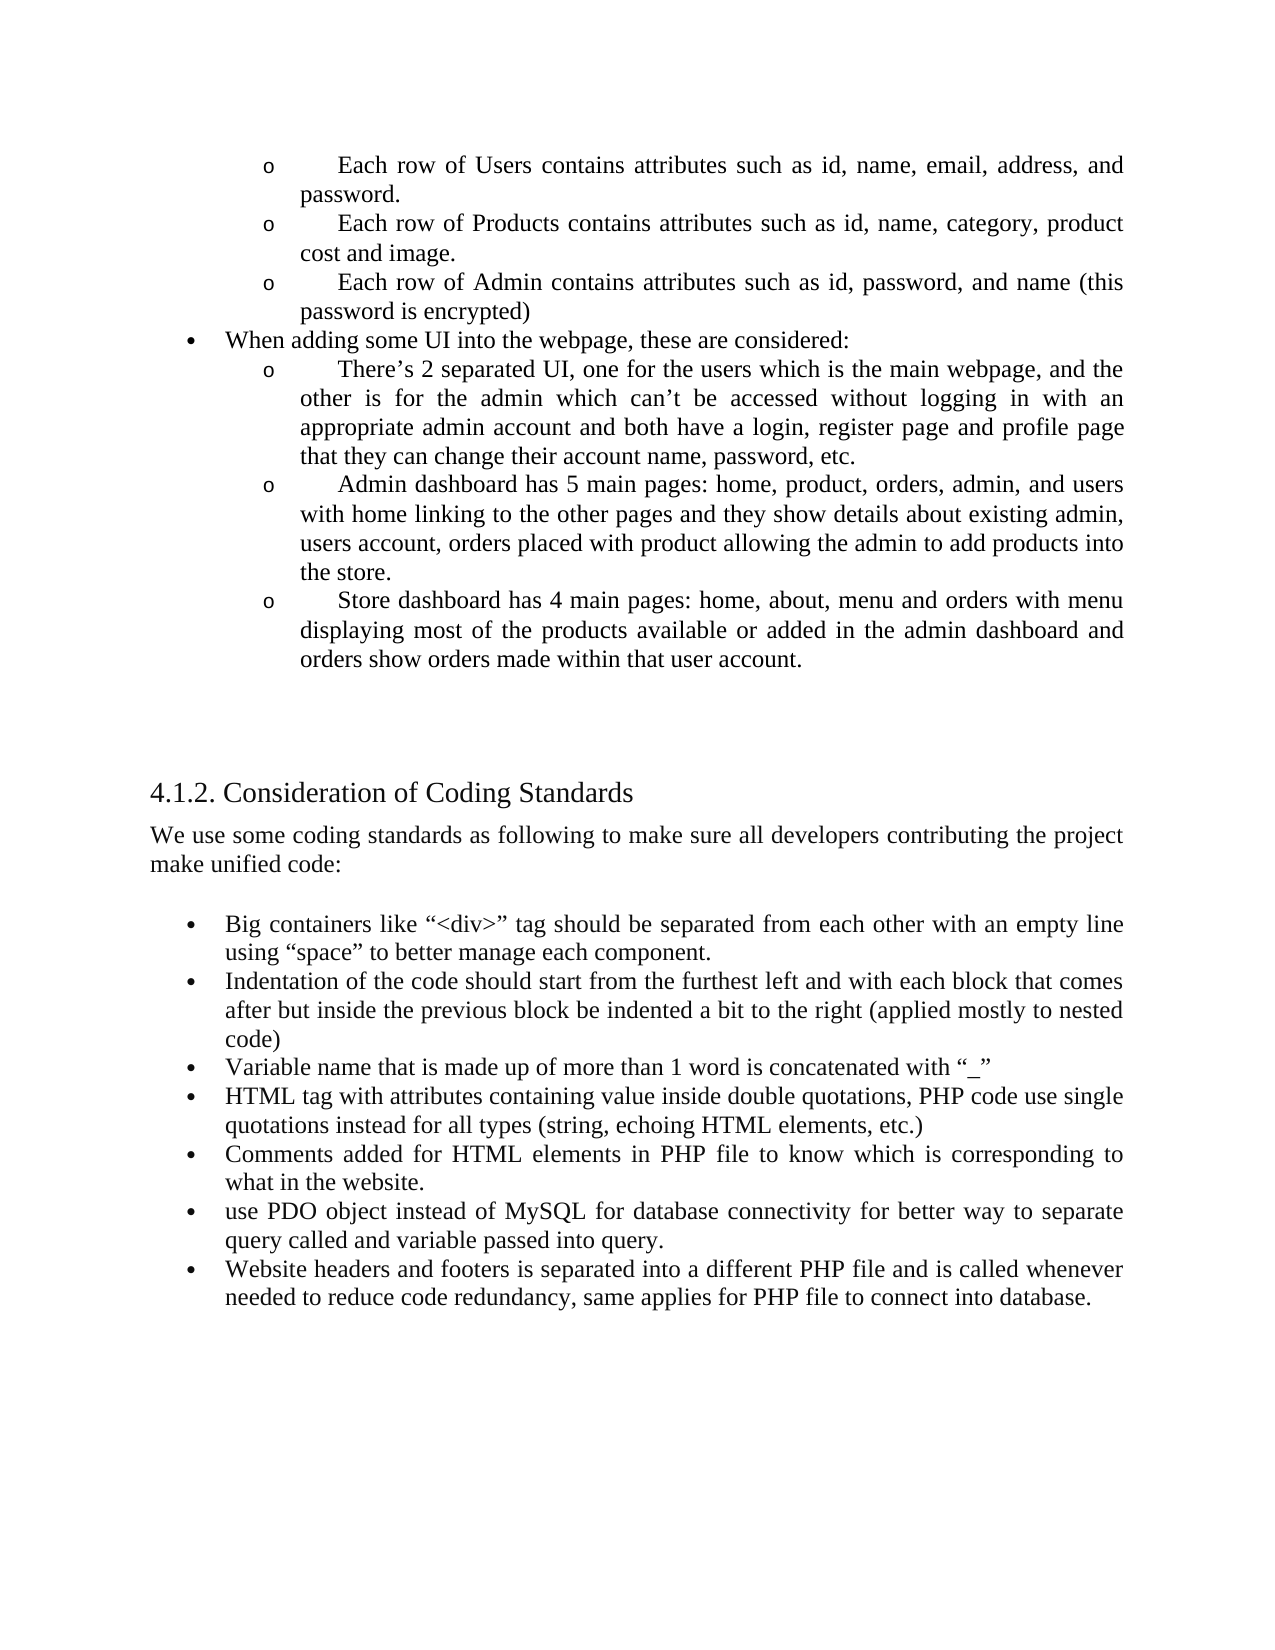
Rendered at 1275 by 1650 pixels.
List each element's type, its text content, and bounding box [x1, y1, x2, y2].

list Each row of Products contains attributes such as id, name, category, product cost and image. [262, 208, 1125, 267]
list Comments added for HTML elements in PHP file to know which is corresponding to what in the website. [187, 1139, 1125, 1196]
list Website headers and footers is separated into a different PHP file and is called whenever needed to reduce code redundancy, same applies for PHP file to connect into database. [187, 1254, 1125, 1311]
list When adding some UI into the webpage, these are considered: [187, 325, 1125, 354]
list Big containers like “<div>” tag should be separated from each other with an empty line using “space” to better manage each component. [187, 909, 1125, 966]
subtitle 4.1.2. Consideration of Coding Standards [150, 775, 1125, 809]
list Admin dashboard has 5 main pages: home, product, orders, admin, and users with home linking to the other pages and they show details about existing admin, users account, orders placed with product allowing the admin to add products into the store. [262, 469, 1125, 585]
list HTML tag with attributes containing value inside double quotations, PHP code use single quotations instead for all types (string, echoing HTML elements, etc.) [187, 1081, 1125, 1139]
list Indentation of the code should start from the furthest left and with each block that comes after but inside the previous block be indented a bit to the right (applied mostly to nested code) [187, 966, 1125, 1052]
list Each row of Users contains attributes such as id, name, email, address, and password. [262, 150, 1125, 208]
list Each row of Admin contains attributes such as id, password, and name (this password is encrypted) [262, 267, 1125, 325]
list Variable name that is made up of more than 1 word is concatenated with “_” [187, 1052, 1125, 1081]
text We use some coding standards as following to make sure all developers contributing the project make unified code: [150, 820, 1125, 877]
list Store dashboard has 4 main pages: home, about, menu and orders with menu displaying most of the products available or added in the admin dashboard and orders show orders made within that user account. [262, 585, 1125, 672]
list There’s 2 separated UI, one for the users which is the main webpage, and the other is for the admin which can’t be accessed without logging in with an appropriate admin account and both have a login, register page and profile page that they can change their account name, password, etc. [262, 354, 1125, 469]
list use PDO object instead of MySQL for database connectivity for better way to separate query called and variable passed into query. [187, 1196, 1125, 1254]
